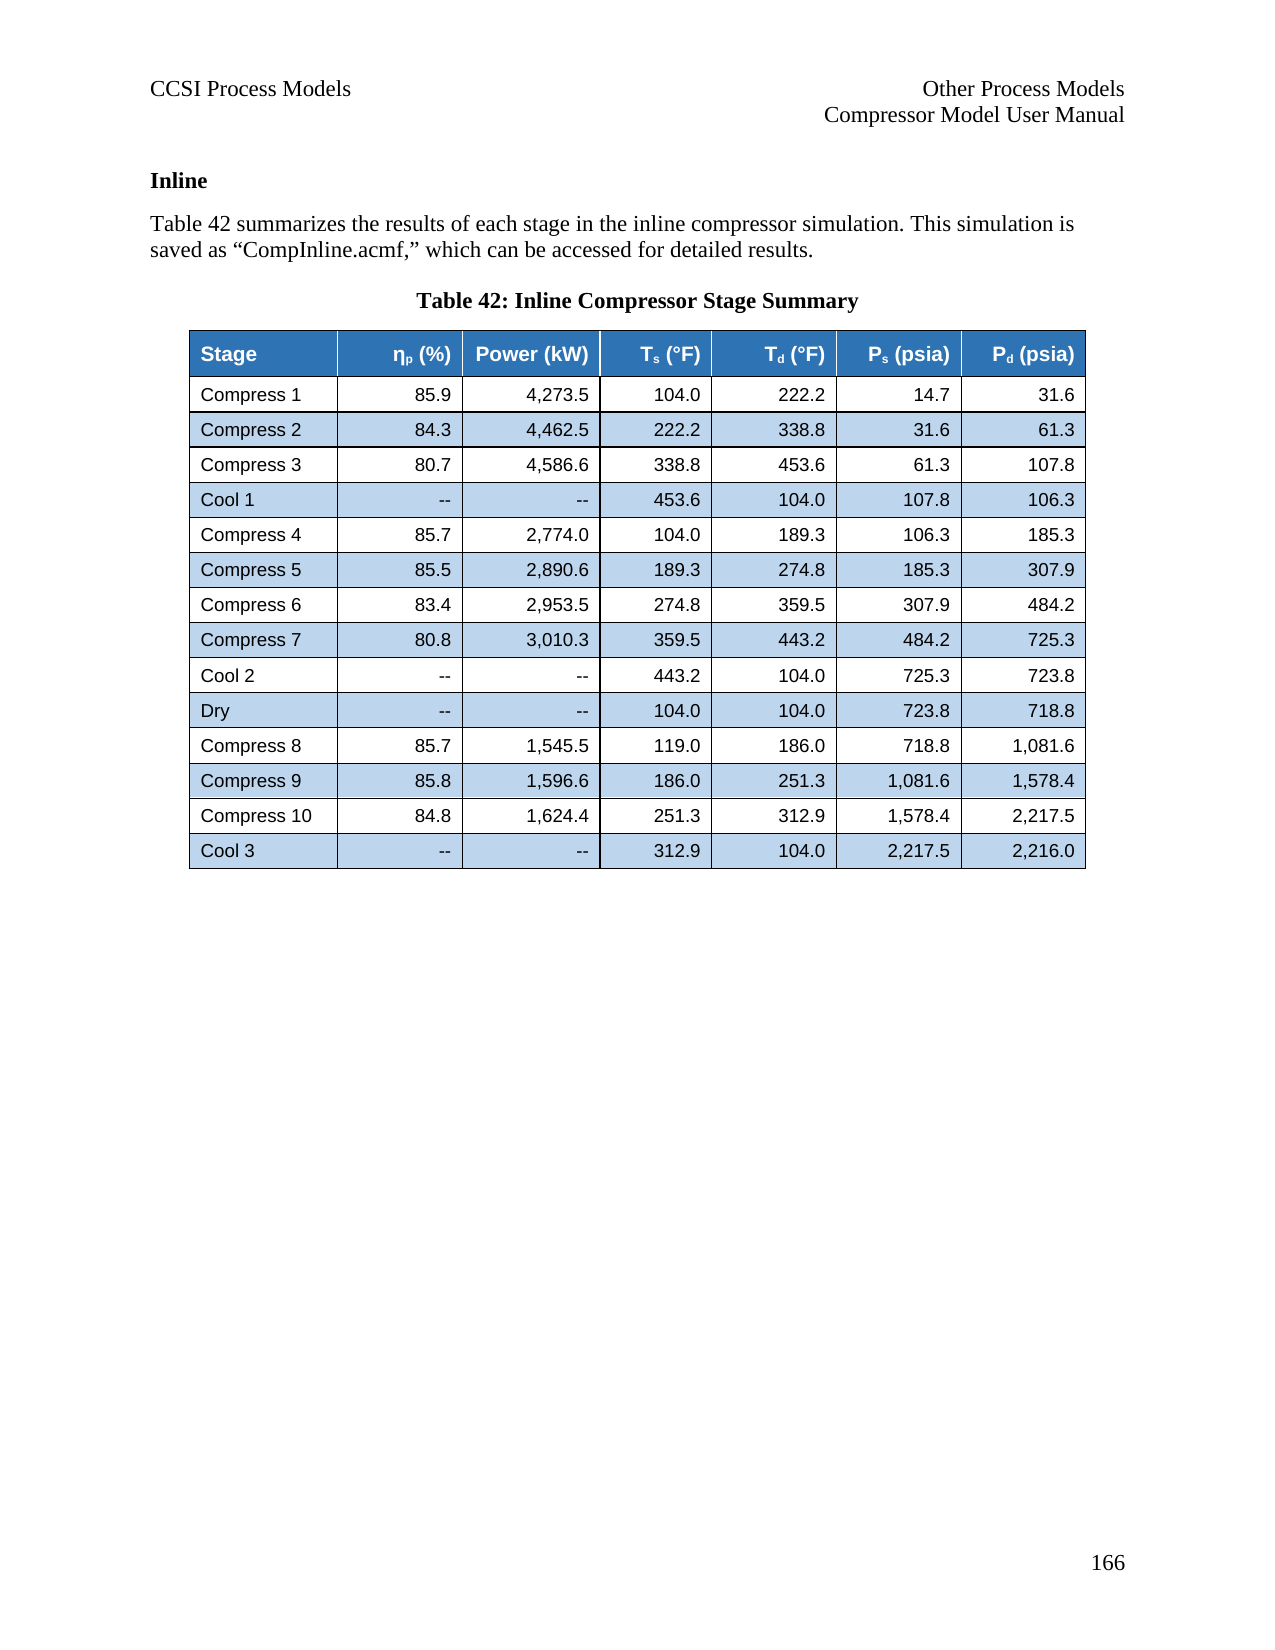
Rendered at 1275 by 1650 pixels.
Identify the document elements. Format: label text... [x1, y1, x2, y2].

text Inline [150, 167, 1125, 193]
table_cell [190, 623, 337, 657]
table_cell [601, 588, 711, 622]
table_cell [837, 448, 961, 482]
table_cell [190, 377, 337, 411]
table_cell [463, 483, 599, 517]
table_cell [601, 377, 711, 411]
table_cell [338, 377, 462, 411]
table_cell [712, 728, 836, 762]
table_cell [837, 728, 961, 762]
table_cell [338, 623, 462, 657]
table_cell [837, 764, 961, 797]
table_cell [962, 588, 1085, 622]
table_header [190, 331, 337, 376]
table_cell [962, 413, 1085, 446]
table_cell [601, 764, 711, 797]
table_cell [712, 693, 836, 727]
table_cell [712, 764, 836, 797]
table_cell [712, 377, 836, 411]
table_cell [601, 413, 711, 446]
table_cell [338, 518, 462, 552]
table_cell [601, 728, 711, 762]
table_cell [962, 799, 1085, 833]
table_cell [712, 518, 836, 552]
text Table 42: Inline Compressor Stage Summary [150, 287, 1125, 314]
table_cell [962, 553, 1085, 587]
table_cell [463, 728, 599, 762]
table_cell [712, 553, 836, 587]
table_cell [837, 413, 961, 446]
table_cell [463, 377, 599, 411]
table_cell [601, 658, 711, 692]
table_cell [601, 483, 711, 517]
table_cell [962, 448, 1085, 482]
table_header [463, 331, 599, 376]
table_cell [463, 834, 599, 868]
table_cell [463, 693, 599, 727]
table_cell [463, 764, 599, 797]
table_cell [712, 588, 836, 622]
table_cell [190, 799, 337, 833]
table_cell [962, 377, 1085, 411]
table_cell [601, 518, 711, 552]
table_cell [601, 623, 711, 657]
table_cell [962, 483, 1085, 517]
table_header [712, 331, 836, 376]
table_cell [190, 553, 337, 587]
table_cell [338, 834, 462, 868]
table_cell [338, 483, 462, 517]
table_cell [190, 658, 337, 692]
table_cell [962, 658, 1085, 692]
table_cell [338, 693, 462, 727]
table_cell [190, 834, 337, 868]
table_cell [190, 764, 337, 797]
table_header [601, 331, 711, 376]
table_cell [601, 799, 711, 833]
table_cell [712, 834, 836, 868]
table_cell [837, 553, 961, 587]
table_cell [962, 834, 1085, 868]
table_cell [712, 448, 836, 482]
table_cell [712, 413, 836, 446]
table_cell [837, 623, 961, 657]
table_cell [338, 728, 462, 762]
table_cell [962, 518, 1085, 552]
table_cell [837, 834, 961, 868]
text Table 42 summarizes the results of each stage in the inline compressor simulation. This simulation is saved as “CompInline.acmf,” which can be accessed for detailed results. [150, 210, 1125, 262]
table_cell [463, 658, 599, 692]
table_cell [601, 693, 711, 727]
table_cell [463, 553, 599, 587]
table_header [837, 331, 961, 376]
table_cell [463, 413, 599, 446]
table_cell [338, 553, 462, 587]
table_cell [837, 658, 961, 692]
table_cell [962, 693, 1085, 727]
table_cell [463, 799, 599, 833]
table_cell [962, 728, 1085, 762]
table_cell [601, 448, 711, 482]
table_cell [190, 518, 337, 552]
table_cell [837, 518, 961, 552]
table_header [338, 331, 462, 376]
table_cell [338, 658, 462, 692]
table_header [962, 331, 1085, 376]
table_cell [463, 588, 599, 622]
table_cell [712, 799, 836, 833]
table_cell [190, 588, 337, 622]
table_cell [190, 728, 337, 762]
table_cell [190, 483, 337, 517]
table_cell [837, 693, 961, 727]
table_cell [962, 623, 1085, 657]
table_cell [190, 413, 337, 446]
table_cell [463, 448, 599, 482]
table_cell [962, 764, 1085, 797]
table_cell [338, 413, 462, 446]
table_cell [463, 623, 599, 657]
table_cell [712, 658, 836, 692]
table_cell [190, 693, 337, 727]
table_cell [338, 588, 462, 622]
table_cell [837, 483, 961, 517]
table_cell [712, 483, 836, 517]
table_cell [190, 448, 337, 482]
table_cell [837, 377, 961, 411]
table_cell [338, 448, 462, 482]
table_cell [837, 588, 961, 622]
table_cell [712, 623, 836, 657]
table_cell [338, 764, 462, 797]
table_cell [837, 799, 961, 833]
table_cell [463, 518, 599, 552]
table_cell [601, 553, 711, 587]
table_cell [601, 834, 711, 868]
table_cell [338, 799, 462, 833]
